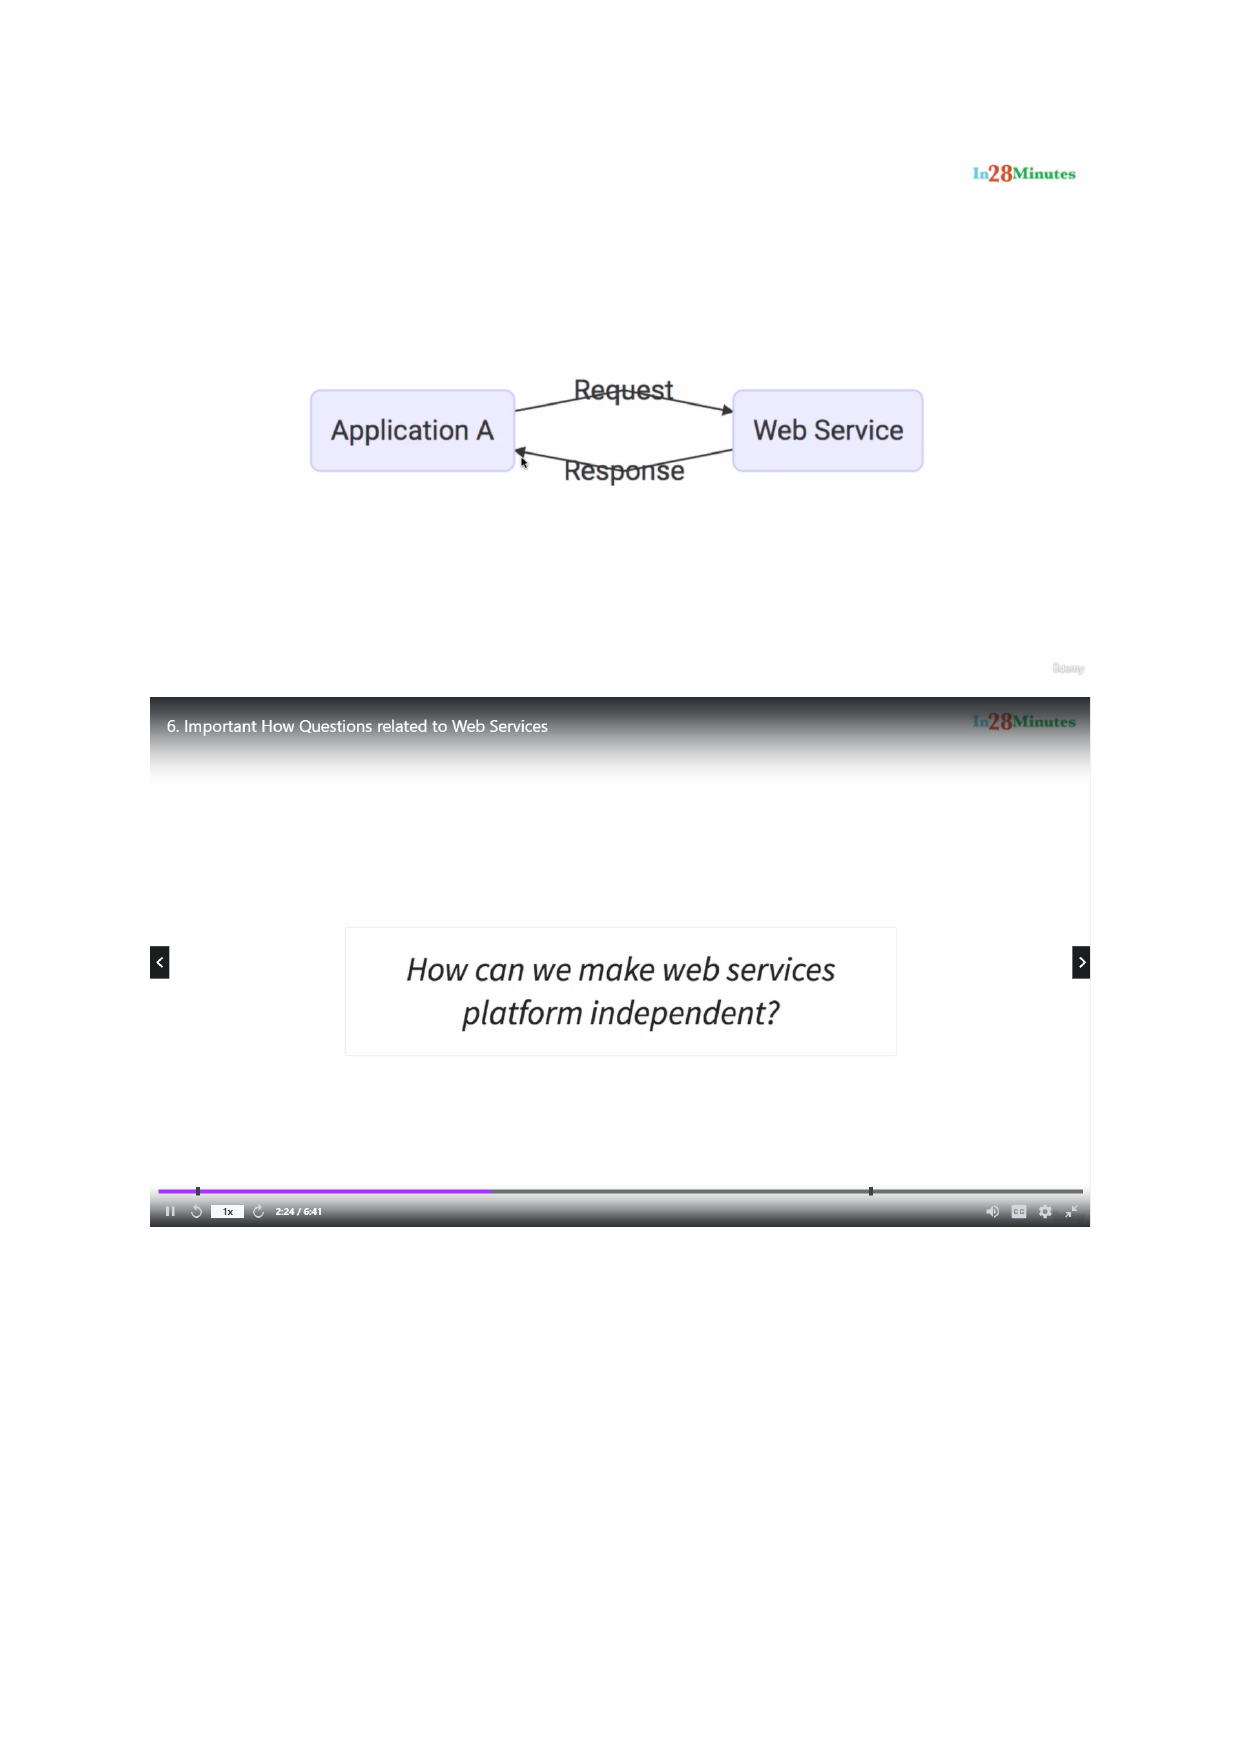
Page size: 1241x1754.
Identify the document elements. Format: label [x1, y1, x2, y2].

picture [150, 697, 1091, 1227]
picture [150, 150, 1091, 679]
